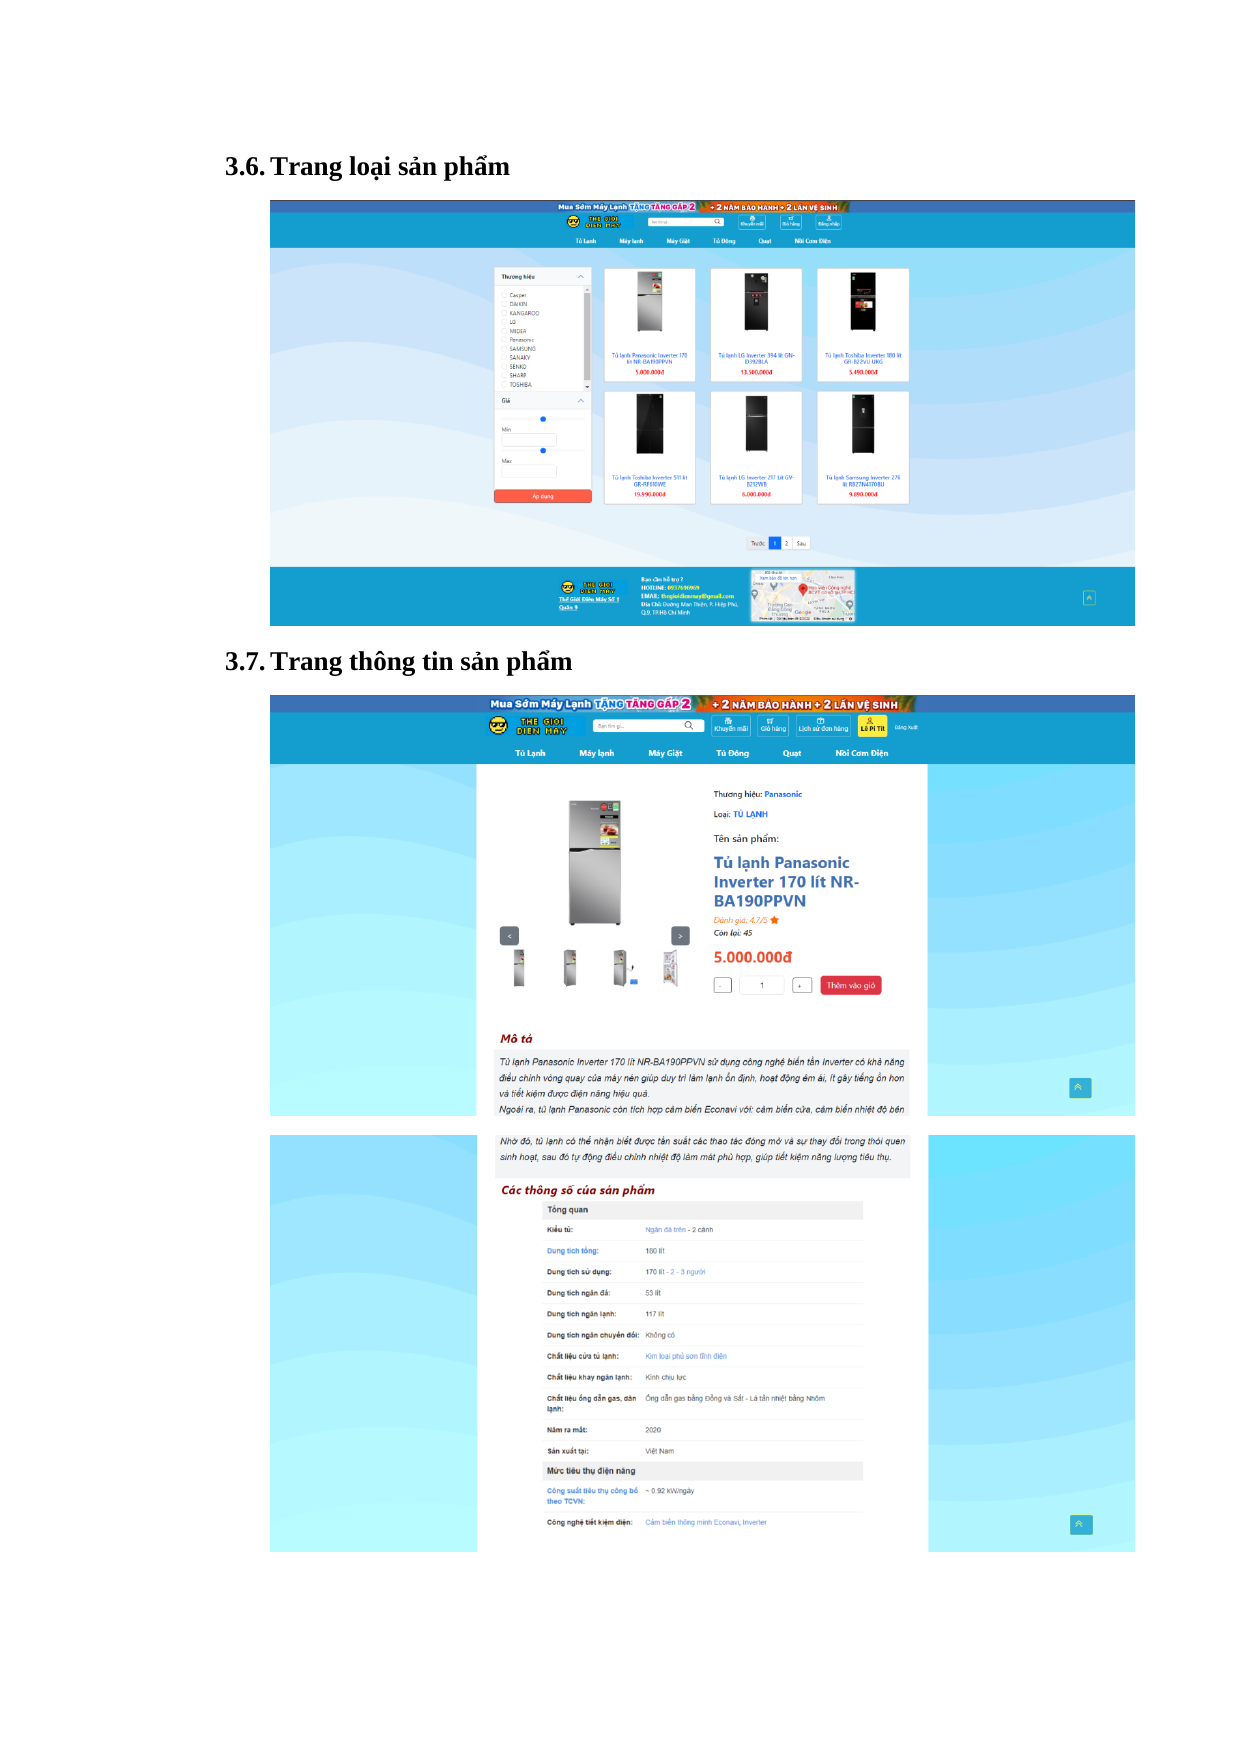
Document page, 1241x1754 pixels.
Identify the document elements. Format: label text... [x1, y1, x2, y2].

list Trang loại sản phẩm [225, 150, 1051, 181]
picture [270, 200, 1136, 626]
list Trang thông tin sản phẩm [225, 645, 1051, 676]
picture [270, 695, 1136, 1116]
picture [270, 1135, 1136, 1552]
